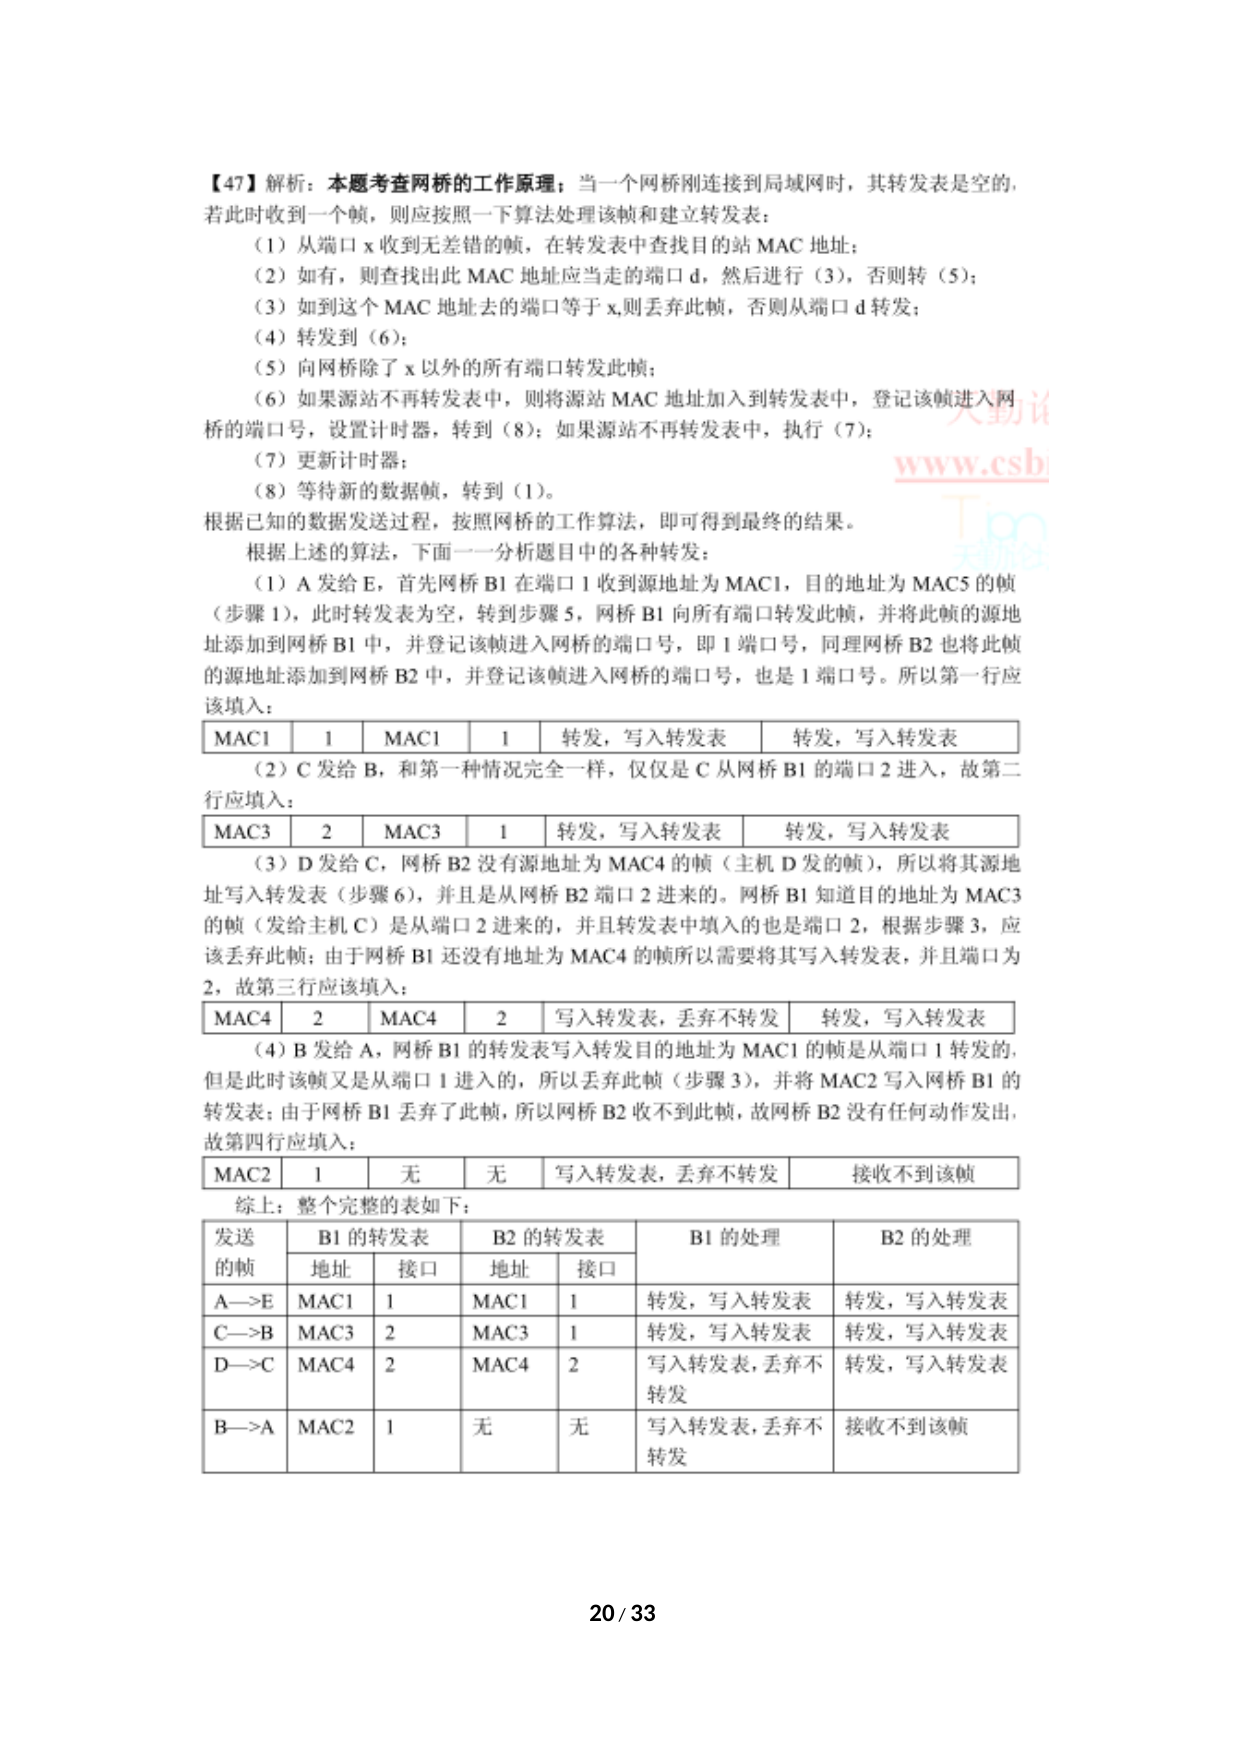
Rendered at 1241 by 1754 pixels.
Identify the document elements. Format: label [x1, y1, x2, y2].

picture [187, 158, 1049, 1487]
